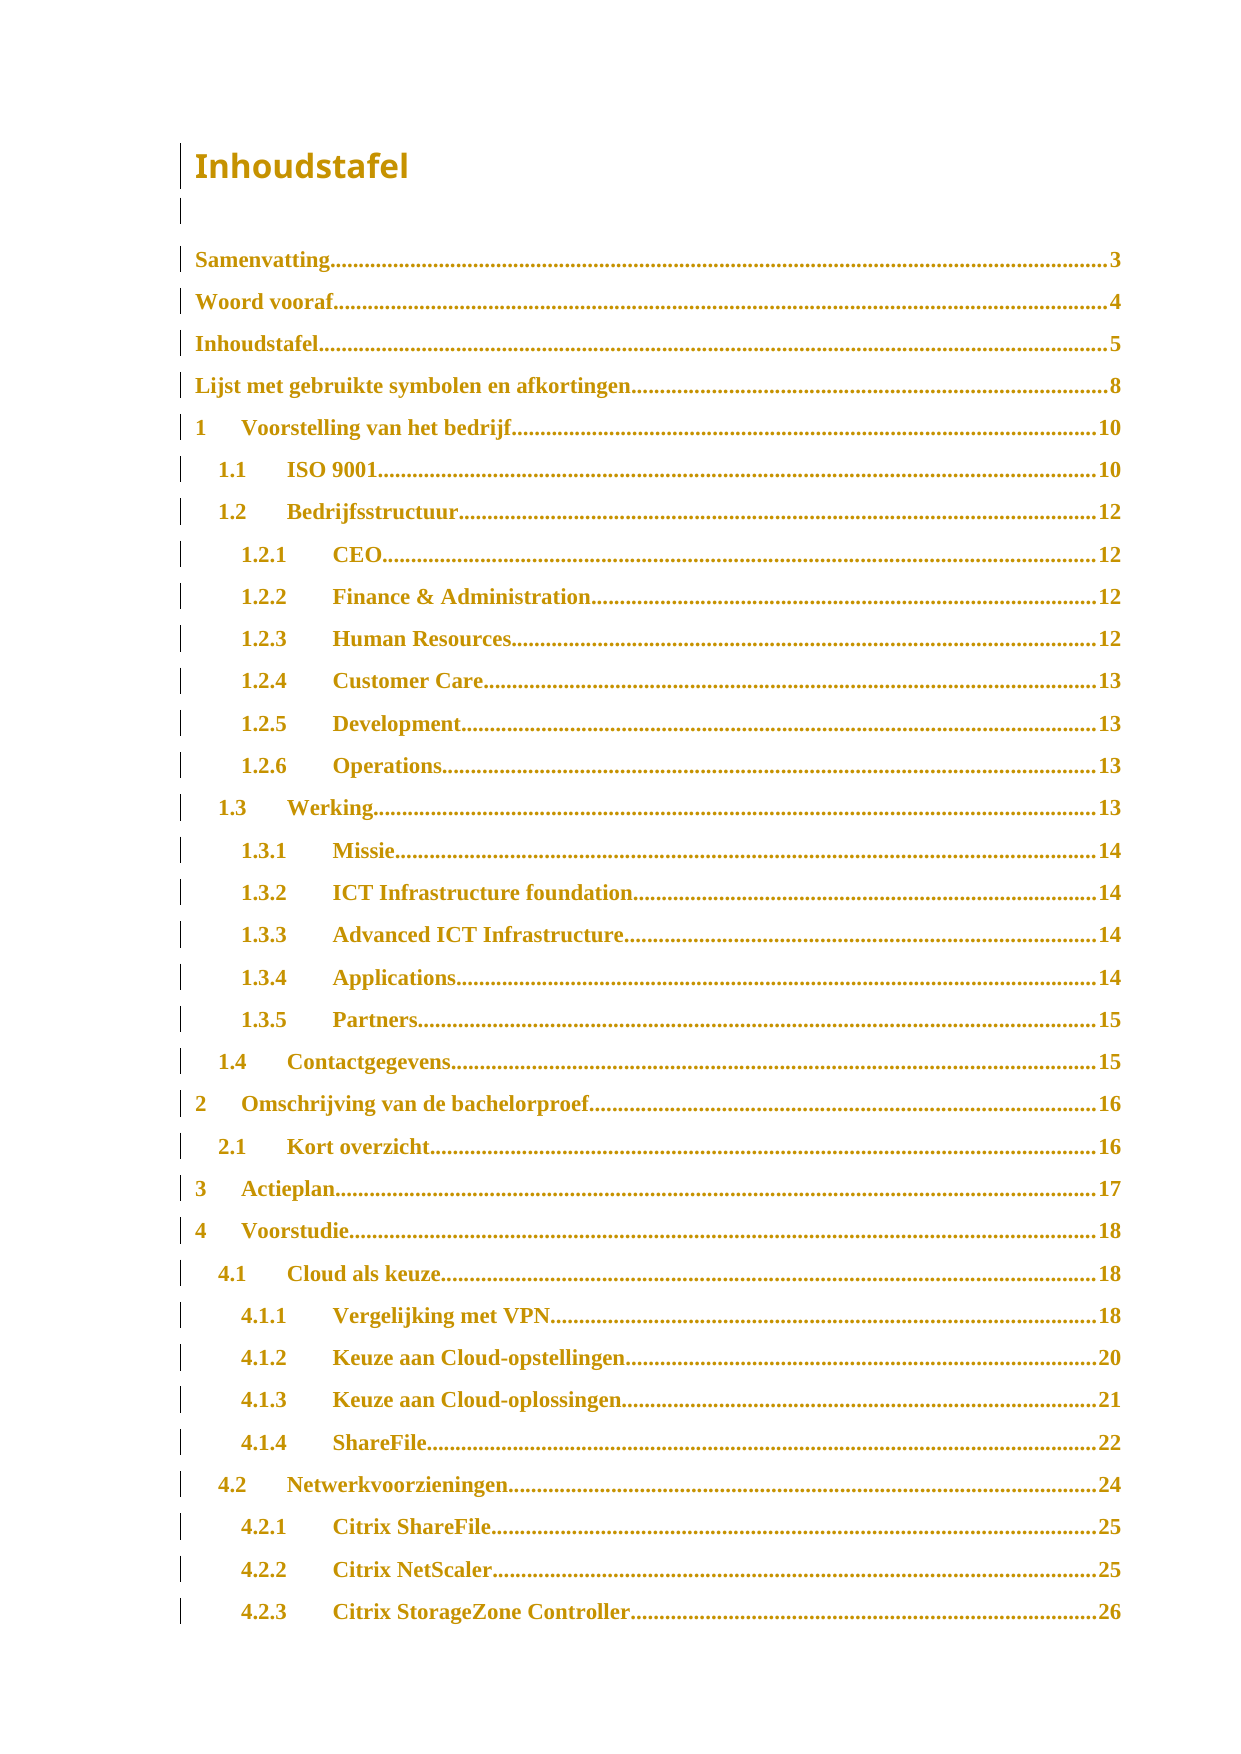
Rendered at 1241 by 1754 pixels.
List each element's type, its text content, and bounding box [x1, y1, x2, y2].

subtitle Inhoudstafel [195, 143, 1122, 188]
text Woord vooraf 4 [195, 288, 1122, 314]
text 4 Voorstudie 18 [195, 1217, 1122, 1244]
text 2 Omschrijving van de bachelorproef 16 [195, 1090, 1122, 1117]
text 1.2.3 Human Resources 12 [241, 625, 1122, 652]
text 1.4 Contactgegevens 15 [218, 1048, 1122, 1074]
text 1.2.2 Finance & Administration 12 [241, 583, 1122, 609]
text 2.1 Kort overzicht 16 [218, 1133, 1122, 1159]
text 1.1 ISO 9001 10 [218, 456, 1122, 482]
text 4.2.1 Citrix ShareFile 25 [241, 1513, 1122, 1540]
text 4.2.3 Citrix StorageZone Controller 26 [241, 1598, 1122, 1624]
text 1.2 Bedrijfsstructuur 12 [218, 498, 1122, 525]
text 1.2.4 Customer Care 13 [241, 667, 1122, 694]
text 4.1 Cloud als keuze 18 [218, 1259, 1122, 1286]
text 1.3 Werking 13 [218, 794, 1122, 821]
text 1.3.5 Partners 15 [241, 1006, 1122, 1032]
text 1.3.3 Advanced ICT Infrastructure 14 [241, 921, 1122, 948]
text 1 Voorstelling van het bedrijf 10 [195, 414, 1122, 440]
text 4.2.2 Citrix NetScaler 25 [241, 1556, 1122, 1582]
text 4.1.2 Keuze aan Cloud-opstellingen 20 [241, 1344, 1122, 1371]
text 4.1.1 Vergelijking met VPN 18 [241, 1302, 1122, 1328]
text 4.1.3 Keuze aan Cloud-oplossingen 21 [241, 1386, 1122, 1413]
text 4.2 Netwerkvoorzieningen 24 [218, 1471, 1122, 1497]
text 1.3.4 Applications 14 [241, 963, 1122, 990]
text 3 Actieplan 17 [195, 1175, 1122, 1201]
text 1.3.1 Missie 14 [241, 837, 1122, 863]
text Samenvatting 3 [195, 246, 1122, 272]
text Inhoudstafel 5 [195, 330, 1122, 356]
text 1.3.2 ICT Infrastructure foundation 14 [241, 879, 1122, 905]
text 1.2.5 Development 13 [241, 710, 1122, 736]
text 1.2.1 CEO 12 [241, 541, 1122, 567]
text 1.2.6 Operations 13 [241, 752, 1122, 778]
text 4.1.4 ShareFile 22 [241, 1429, 1122, 1455]
text Lijst met gebruikte symbolen en afkortingen 8 [195, 372, 1122, 398]
